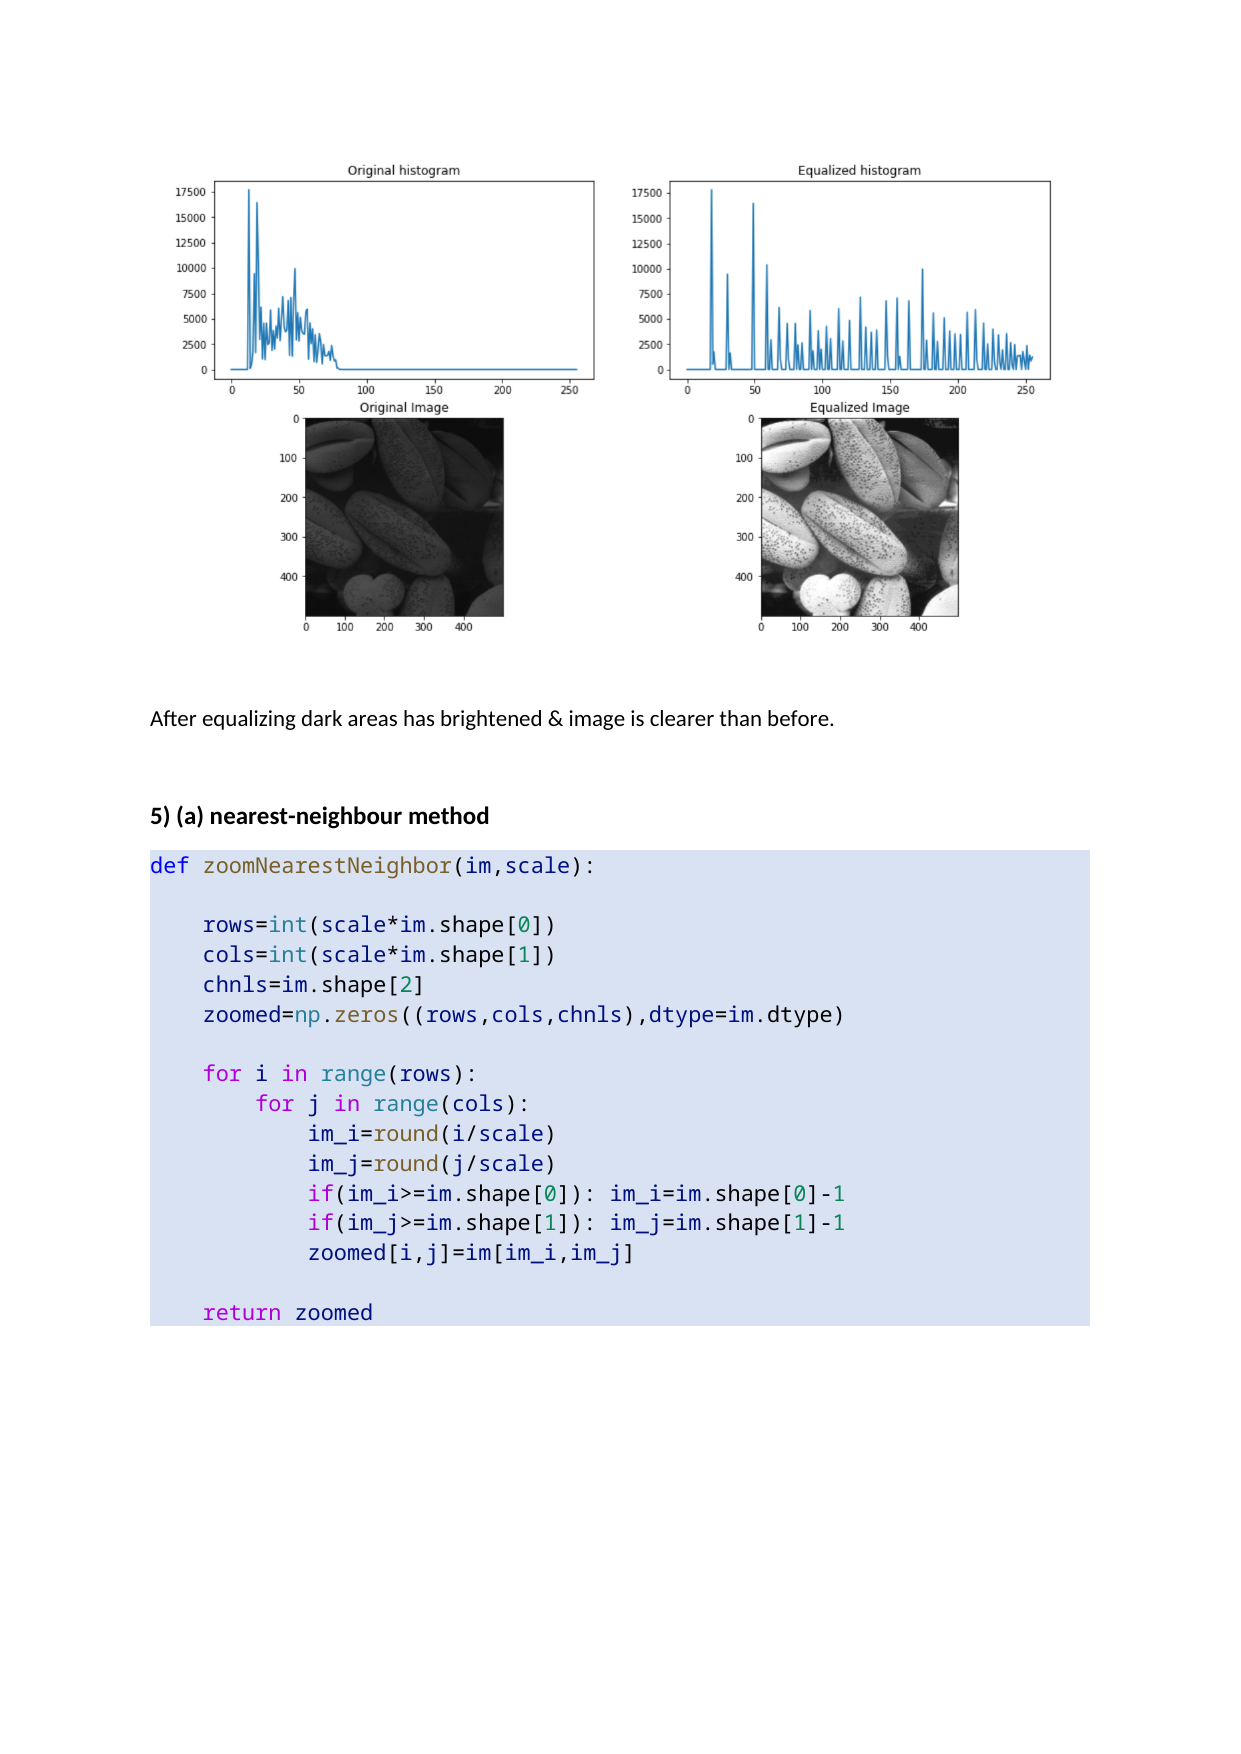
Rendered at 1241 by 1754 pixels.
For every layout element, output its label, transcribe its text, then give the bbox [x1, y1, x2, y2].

text return zoomed [150, 1297, 1090, 1326]
text def zoomNearestNeighbor(im,scale): [150, 850, 1090, 879]
text for j in range(cols): [150, 1088, 1090, 1118]
text im_i=round(i/scale) [150, 1118, 1090, 1148]
text if(im_j>=im.shape[1]): im_j=im.shape[1]-1 [150, 1207, 1090, 1237]
text rows=int(scale*im.shape[0]) [150, 909, 1090, 939]
text for i in range(rows): [150, 1058, 1090, 1088]
text zoomed=np.zeros((rows,cols,chnls),dtype=im.dtype) [150, 999, 1090, 1028]
text cols=int(scale*im.shape[1]) [150, 939, 1090, 969]
text 5) (a) nearest-neighbour method [150, 800, 1090, 831]
picture [150, 150, 1091, 638]
text zoomed[i,j]=im[im_i,im_j] [150, 1237, 1090, 1267]
text After equalizing dark areas has brightened & image is clearer than before. [150, 704, 1090, 732]
text if(im_i>=im.shape[0]): im_i=im.shape[0]-1 [150, 1177, 1090, 1207]
text chnls=im.shape[2] [150, 969, 1090, 999]
text im_j=round(j/scale) [150, 1148, 1090, 1177]
